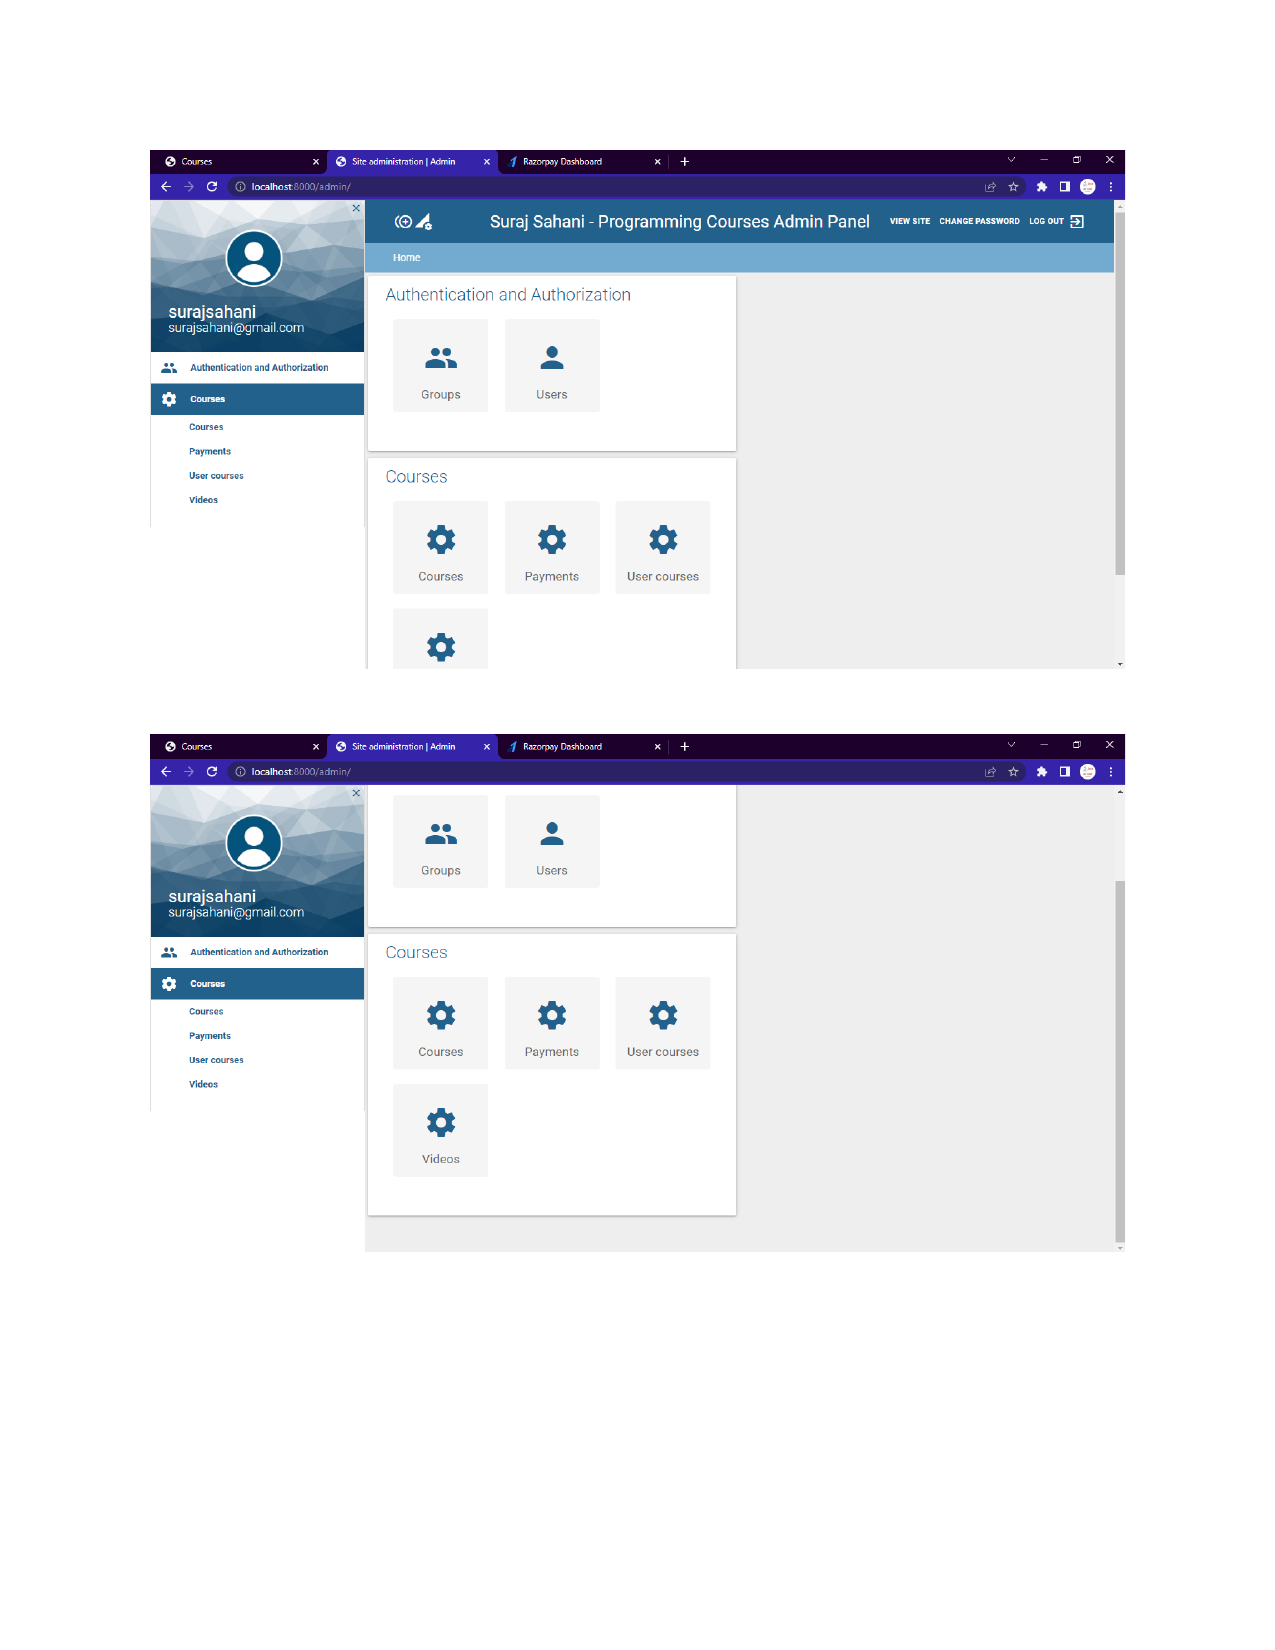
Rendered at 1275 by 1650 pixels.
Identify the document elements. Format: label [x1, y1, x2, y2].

picture [150, 150, 1125, 669]
picture [150, 734, 1125, 1252]
